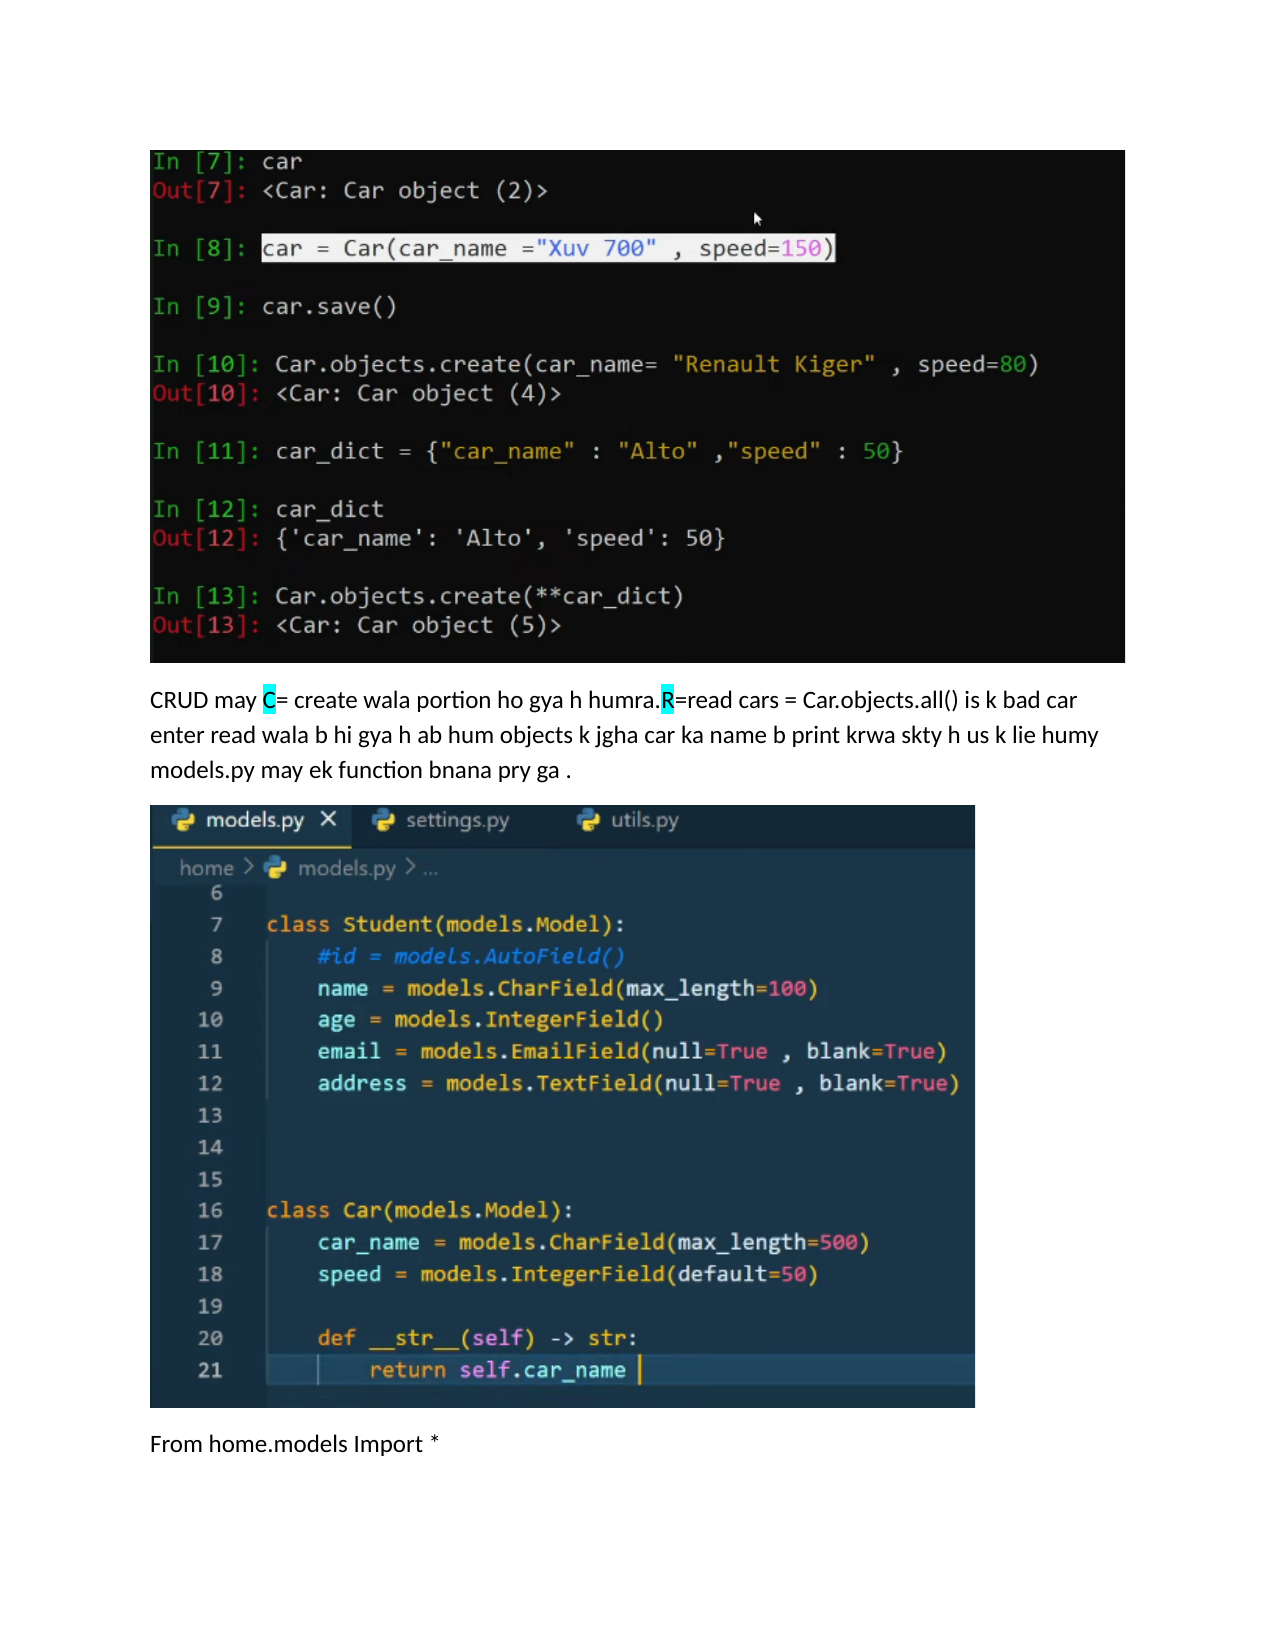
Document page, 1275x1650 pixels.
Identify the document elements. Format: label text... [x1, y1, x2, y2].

picture [150, 150, 1125, 663]
text From home.models Import * [150, 1428, 1125, 1459]
picture [150, 805, 976, 1408]
text CRUD may C= create wala portion ho gya h humra.R=read cars = Car.objects.all() is k bad car enter read wala b hi gya h ab hum objects k jgha car ka name b print krwa skty h us k lie humy models.py may ek function bnana pry ga . [150, 684, 1125, 784]
